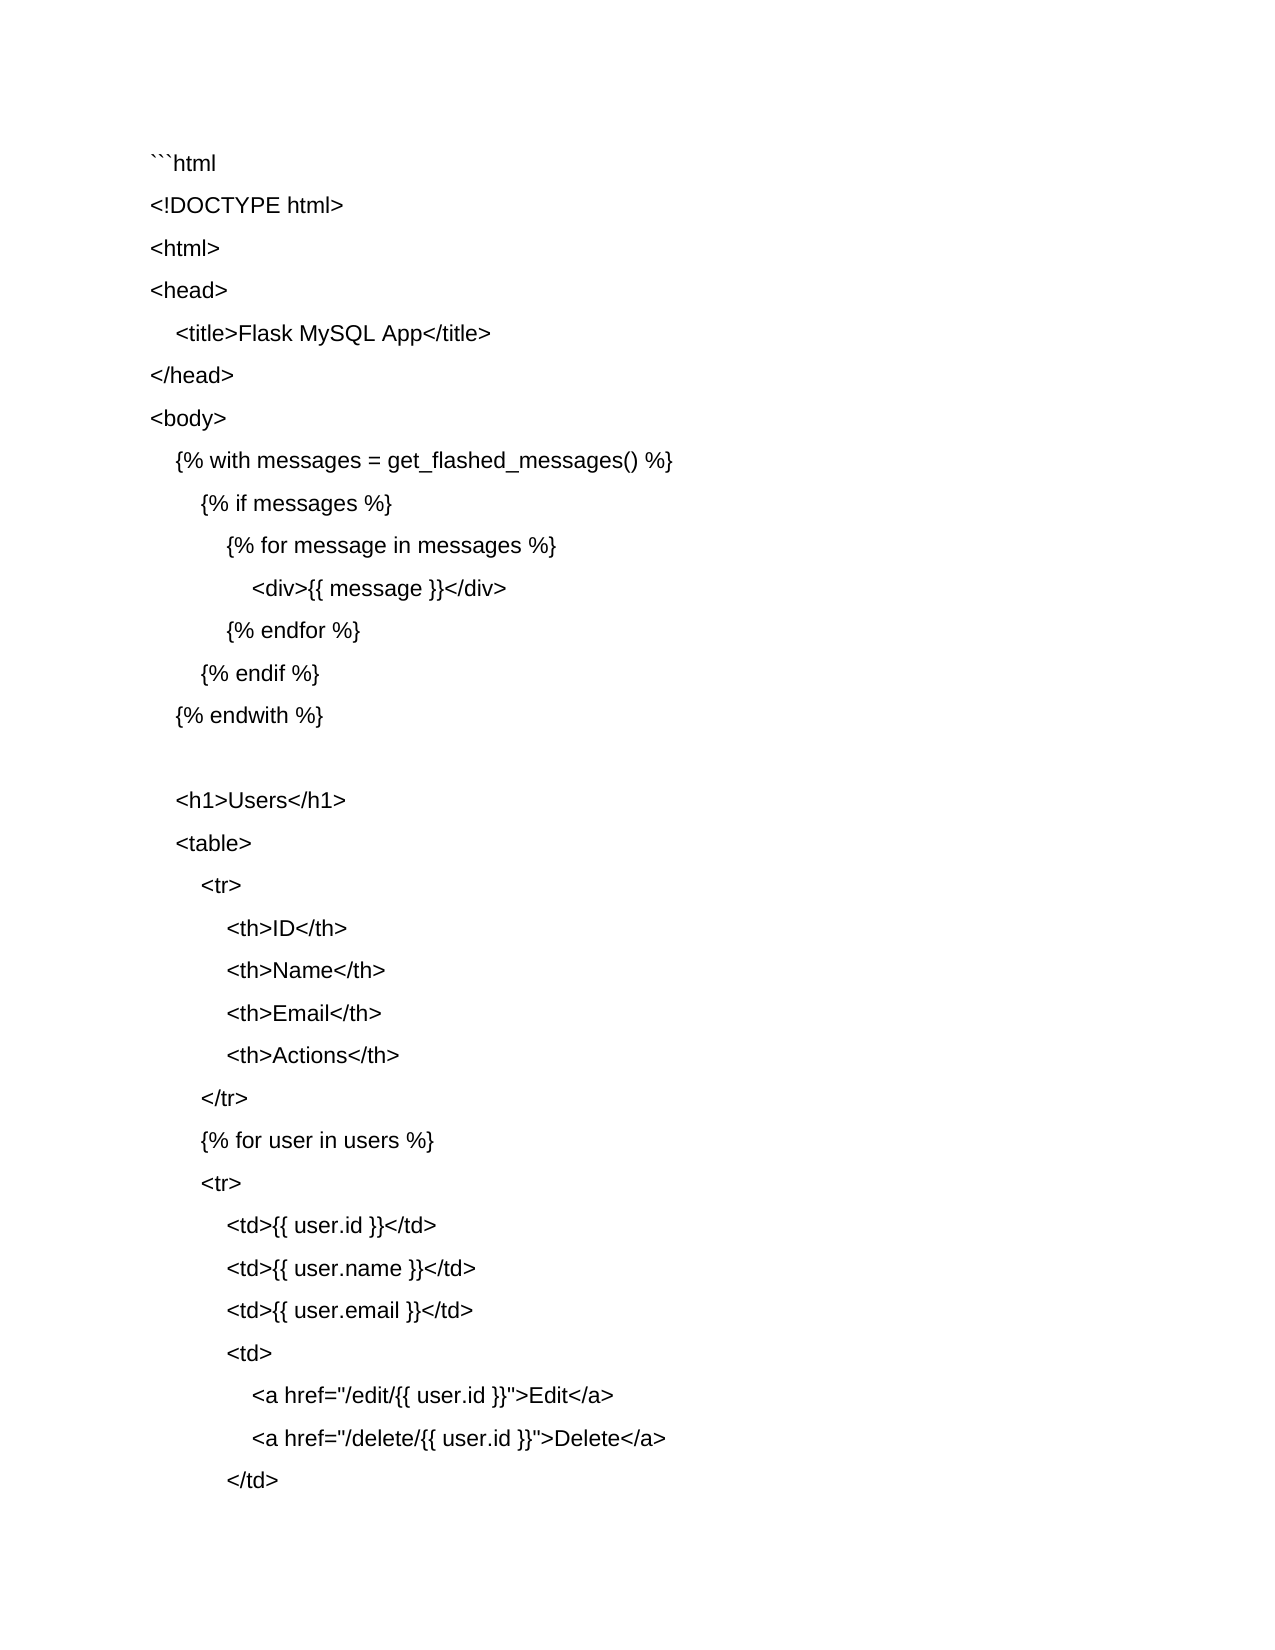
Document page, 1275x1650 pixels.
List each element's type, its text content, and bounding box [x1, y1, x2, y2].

text <div>{{ message }}</div> [150, 575, 1125, 601]
text <h1>Users</h1> [150, 787, 1125, 814]
text <!DOCTYPE html> [150, 192, 1125, 219]
text <a href="/delete/{{ user.id }}">Delete</a> [150, 1425, 1125, 1451]
text {% endif %} [150, 660, 1125, 686]
text <td> [150, 1340, 1125, 1366]
text <td>{{ user.name }}</td> [150, 1255, 1125, 1281]
text {% for user in users %} [150, 1127, 1125, 1154]
text <html> [150, 235, 1125, 261]
text <a href="/edit/{{ user.id }}">Edit</a> [150, 1382, 1125, 1409]
text <title>Flask MySQL App</title> [150, 320, 1125, 346]
text </td> [150, 1467, 1125, 1494]
text <table> [150, 830, 1125, 856]
text <th>Email</th> [150, 1000, 1125, 1026]
text <head> [150, 277, 1125, 304]
text {% endfor %} [150, 617, 1125, 644]
text </tr> [150, 1085, 1125, 1111]
text {% with messages = get_flashed_messages() %} [150, 447, 1125, 474]
text <th>ID</th> [150, 915, 1125, 941]
text <td>{{ user.email }}</td> [150, 1297, 1125, 1324]
text <body> [150, 405, 1125, 431]
text <th>Actions</th> [150, 1042, 1125, 1069]
text </head> [150, 362, 1125, 389]
text {% if messages %} [150, 490, 1125, 516]
text <tr> [150, 1170, 1125, 1196]
text <td>{{ user.id }}</td> [150, 1212, 1125, 1239]
text ```html [150, 150, 1125, 176]
text <th>Name</th> [150, 957, 1125, 984]
text {% for message in messages %} [150, 532, 1125, 559]
text <tr> [150, 872, 1125, 899]
text {% endwith %} [150, 702, 1125, 729]
